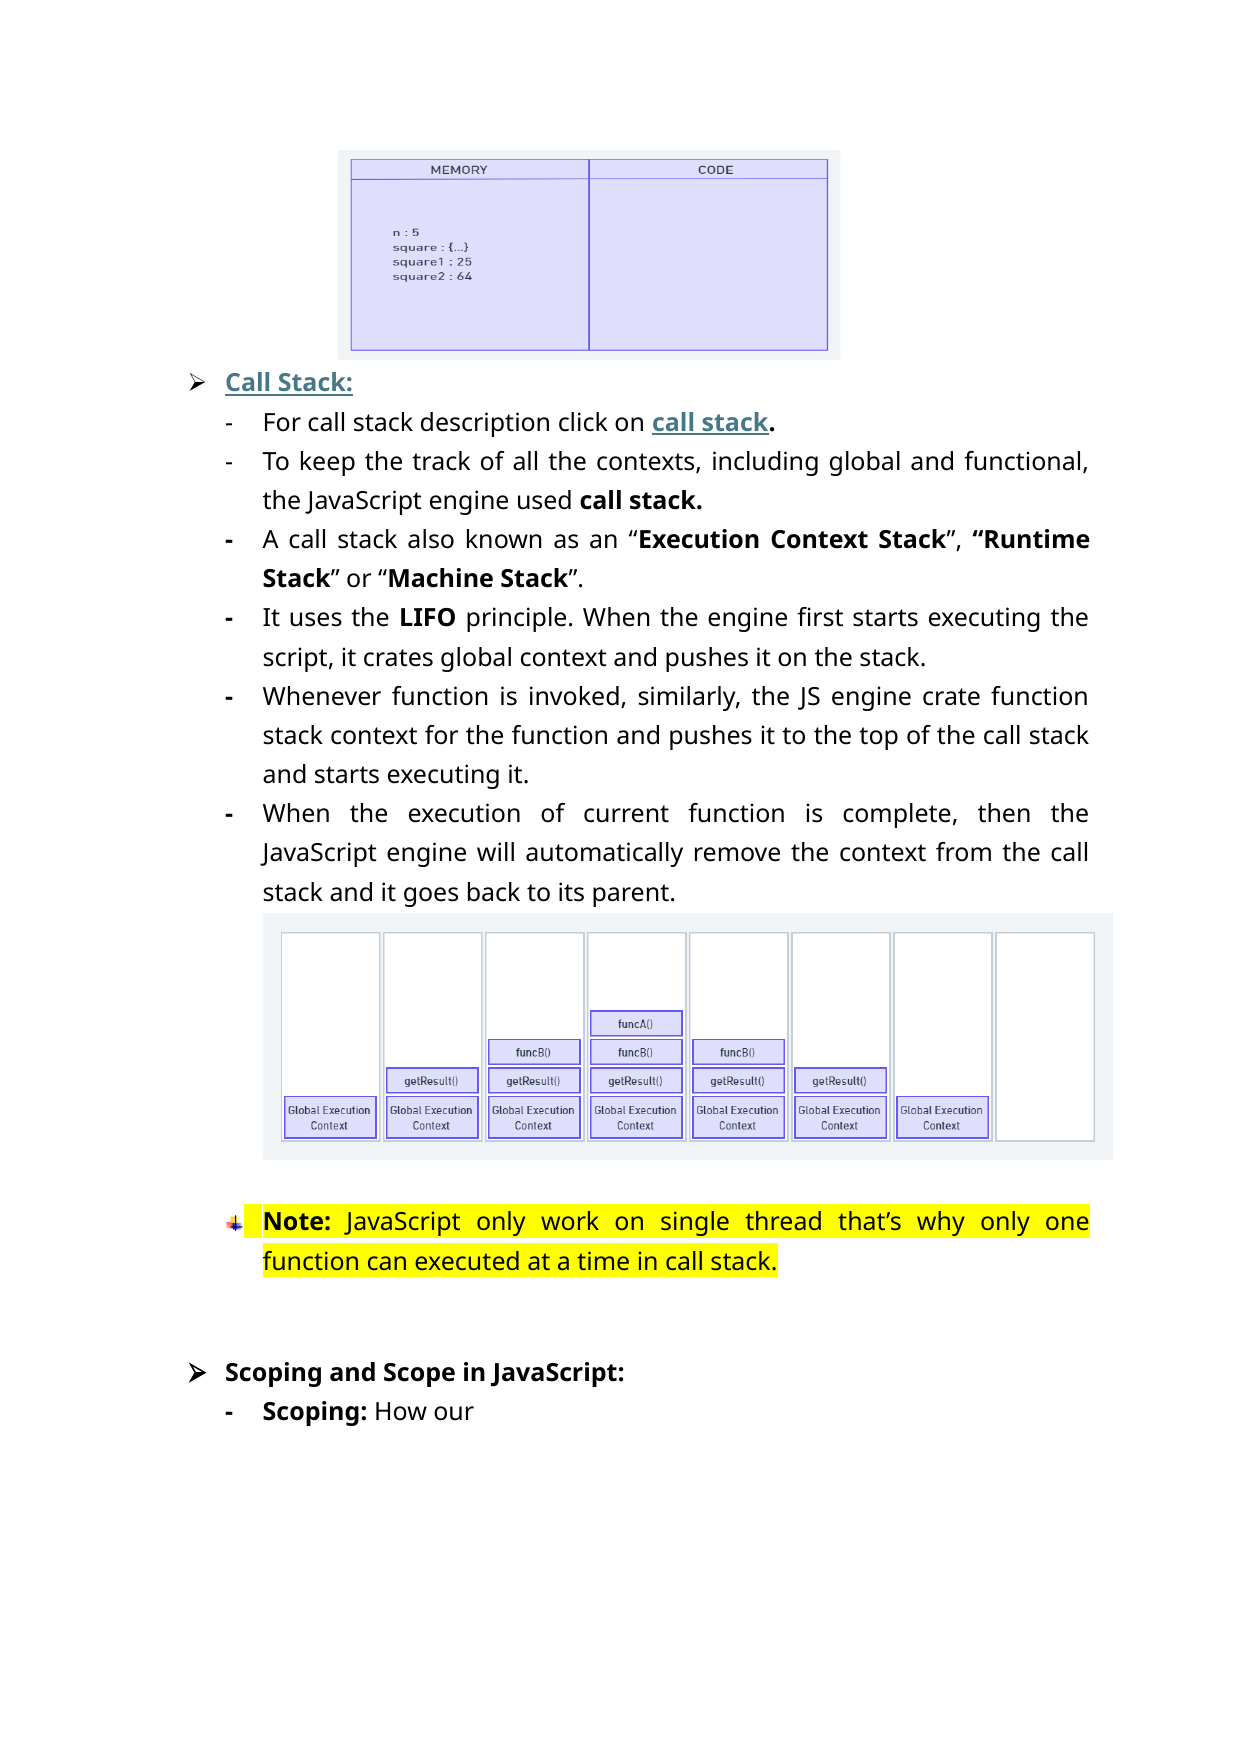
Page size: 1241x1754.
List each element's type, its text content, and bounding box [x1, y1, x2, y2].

list When the execution of current function is complete, then the JavaScript engine will automatically remove the context from the call stack and it goes back to its parent. [225, 796, 1090, 908]
list Whenever function is invoked, similarly, the JS engine crate function stack context for the function and pushes it to the top of the call stack and starts executing it. [225, 678, 1090, 791]
picture [262, 913, 1113, 1160]
list Scoping and Scope in JavaScript: [187, 1355, 1090, 1389]
list It uses the LIFO principle. When the engine first starts executing the script, it crates global context and pushes it on the stack. [225, 600, 1090, 673]
list Call Stack: [187, 365, 1090, 399]
picture [337, 150, 841, 360]
list Scoping: How our [225, 1394, 1090, 1428]
list Note: JavaScript only work on single thread that’s why only one function can executed at a time in call stack. [225, 1204, 1090, 1277]
list To keep the track of all the contexts, including global and functional, the JavaScript engine used call stack. [225, 443, 1090, 517]
picture [226, 1214, 243, 1231]
list For call stack description click on call stack. [225, 404, 1090, 438]
list A call stack also known as an “Execution Context Stack”, “Runtime Stack” or “Machine Stack”. [225, 522, 1090, 595]
